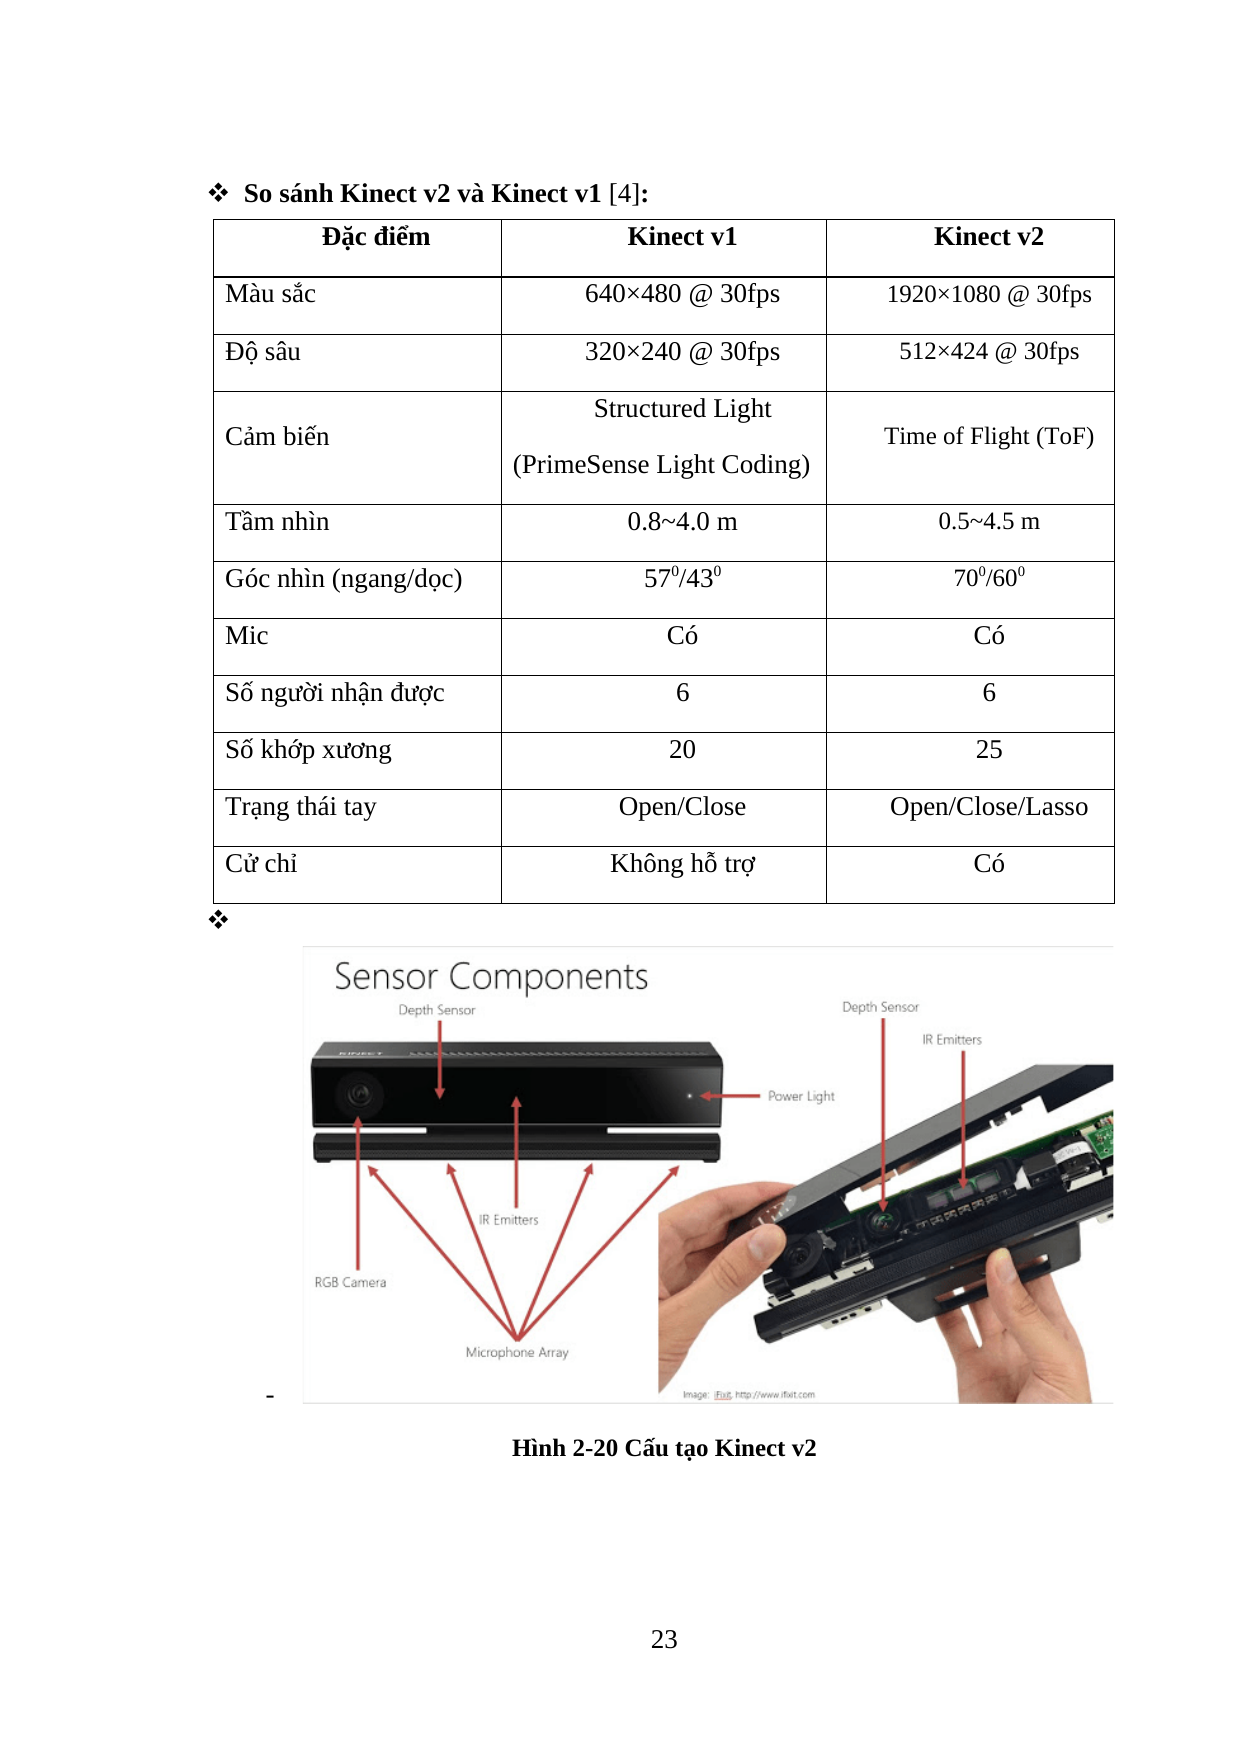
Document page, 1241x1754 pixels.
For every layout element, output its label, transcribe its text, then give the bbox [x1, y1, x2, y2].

table_cell 512×424 @ 30fps [827, 335, 1114, 391]
table_cell 25 [827, 733, 1114, 789]
table_cell 700/600 [827, 562, 1114, 618]
table_cell Màu sắc [214, 278, 501, 333]
table_cell Cảm biến [214, 392, 501, 504]
text So sánh Kinect v2 và Kinect v1 [4]: [206, 177, 1122, 208]
table_cell Số khớp xương [214, 733, 501, 789]
table_cell Số người nhận được [214, 676, 501, 732]
table_cell Tầm nhìn [214, 505, 501, 561]
table_header Kinect v2 [827, 220, 1114, 276]
table_cell 6 [827, 676, 1114, 732]
table_cell 0.5~4.5 m [827, 505, 1114, 561]
table_cell Trạng thái tay [214, 790, 501, 846]
table_cell Cử chỉ [214, 847, 501, 903]
table_cell 570/430 [502, 562, 826, 618]
table_cell Có [502, 619, 826, 675]
table_header Kinect v1 [502, 220, 826, 276]
table_cell Open/Close/Lasso [827, 790, 1114, 846]
table_header Đặc điểm [214, 220, 501, 276]
table_cell 640×480 @ 30fps [502, 278, 826, 333]
table_cell Không hỗ trợ [502, 847, 826, 903]
table_cell 1920×1080 @ 30fps [827, 278, 1114, 333]
table_cell 20 [502, 733, 826, 789]
table_cell Structured Light (PrimeSense Light Coding) [502, 392, 826, 504]
table_cell Góc nhìn (ngang/dọc) [214, 562, 501, 618]
table_cell Có [827, 847, 1114, 903]
table_cell 6 [502, 676, 826, 732]
table_cell Time of Flight (ToF) [827, 392, 1114, 504]
table_cell 0.8~4.0 m [502, 505, 826, 561]
table_cell Độ sâu [214, 335, 501, 391]
picture [302, 946, 1114, 1404]
table_cell Có [827, 619, 1114, 675]
table_cell Mic [214, 619, 501, 675]
table_cell Open/Close [502, 790, 826, 846]
table_cell 320×240 @ 30fps [502, 335, 826, 391]
